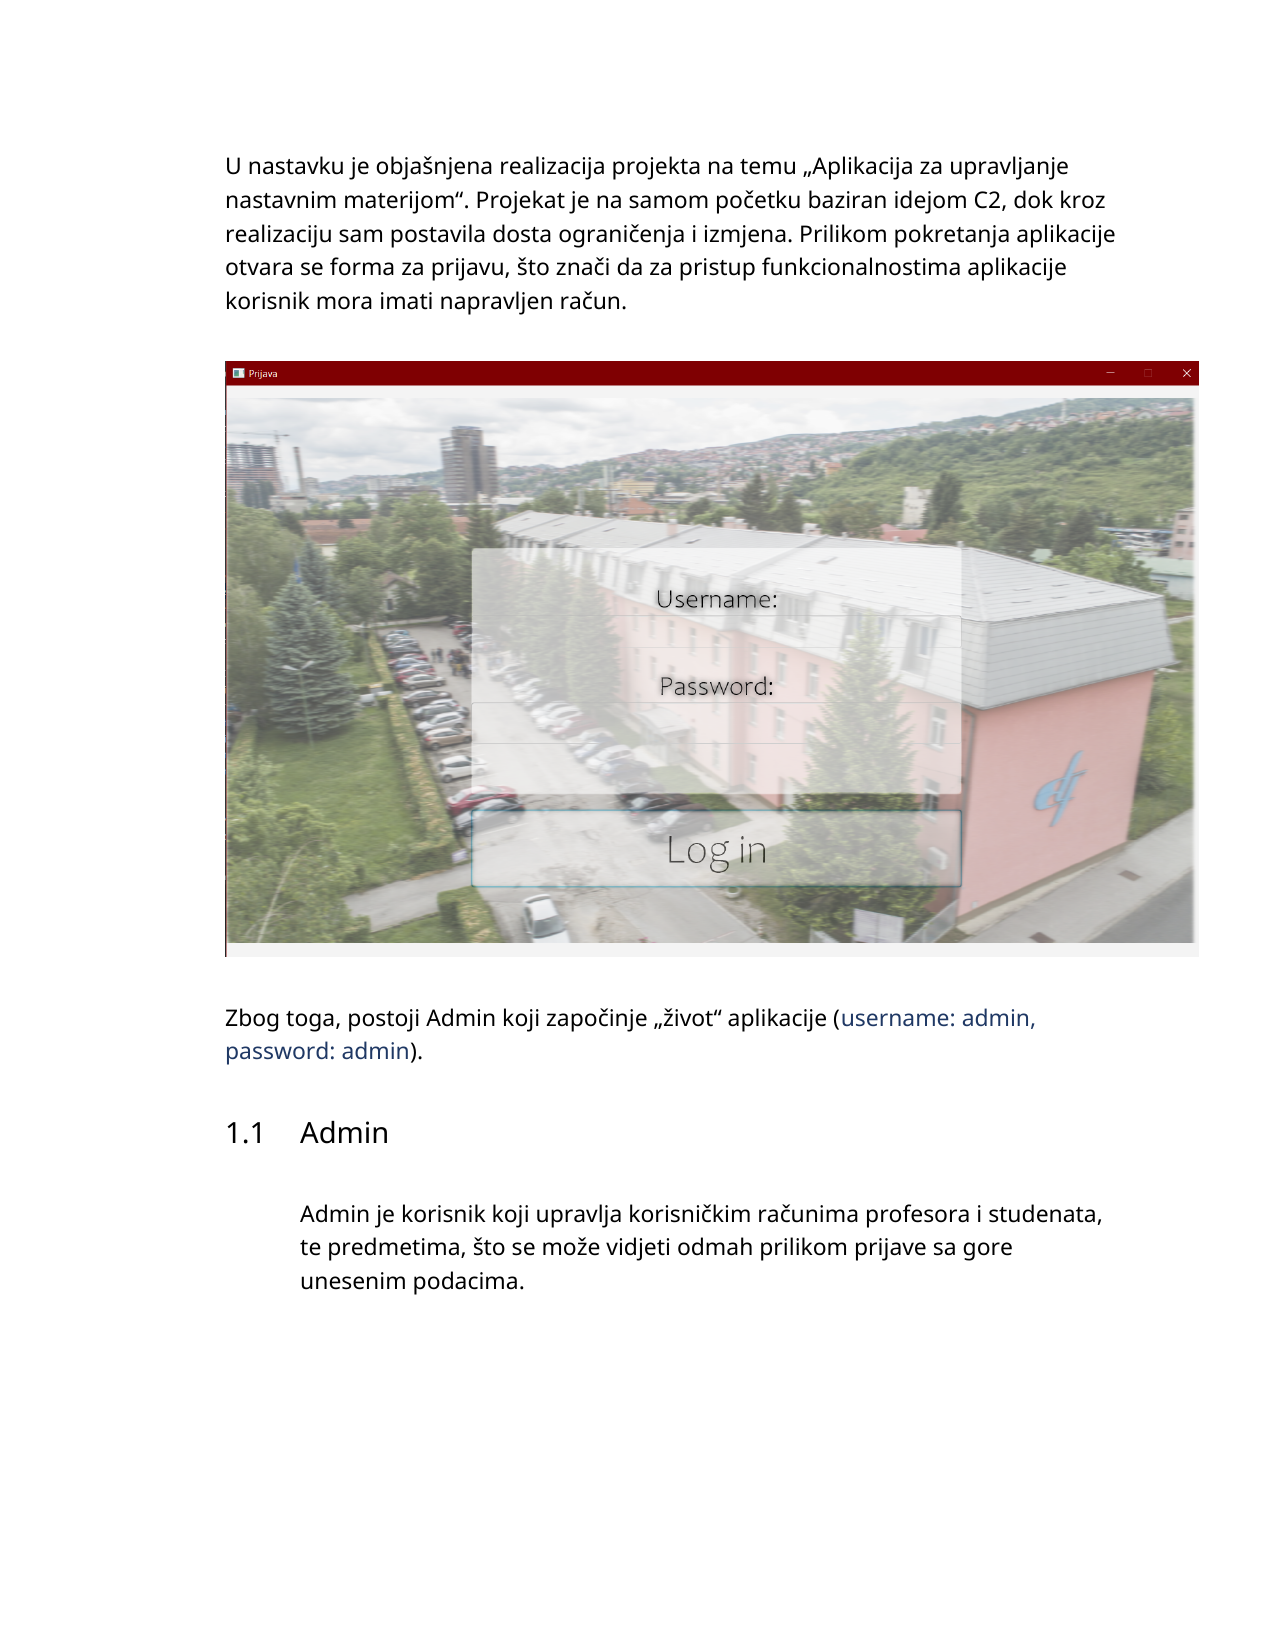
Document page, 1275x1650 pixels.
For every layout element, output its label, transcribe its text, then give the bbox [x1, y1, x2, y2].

list Admin [225, 1112, 1125, 1152]
list U nastavku je objašnjena realizacija projekta na temu „Aplikacija za upravljanje nastavnim materijom“. Projekat je na samom početku baziran idejom C2, dok kroz realizaciju sam postavila dosta ograničenja i izmjena. Prilikom pokretanja aplikacije otvara se forma za prijavu, što znači da za pristup funkcionalnostima aplikacije korisnik mora imati napravljen račun. [225, 150, 1125, 316]
list Admin je korisnik koji upravlja korisničkim računima profesora i studenata, te predmetima, što se može vidjeti odmah prilikom prijave sa gore unesenim podacima. [300, 1197, 1125, 1296]
list Zbog toga, postoji Admin koji započinje „život“ aplikacije (username: admin, password: admin). [225, 1002, 1125, 1067]
picture [225, 361, 1199, 957]
